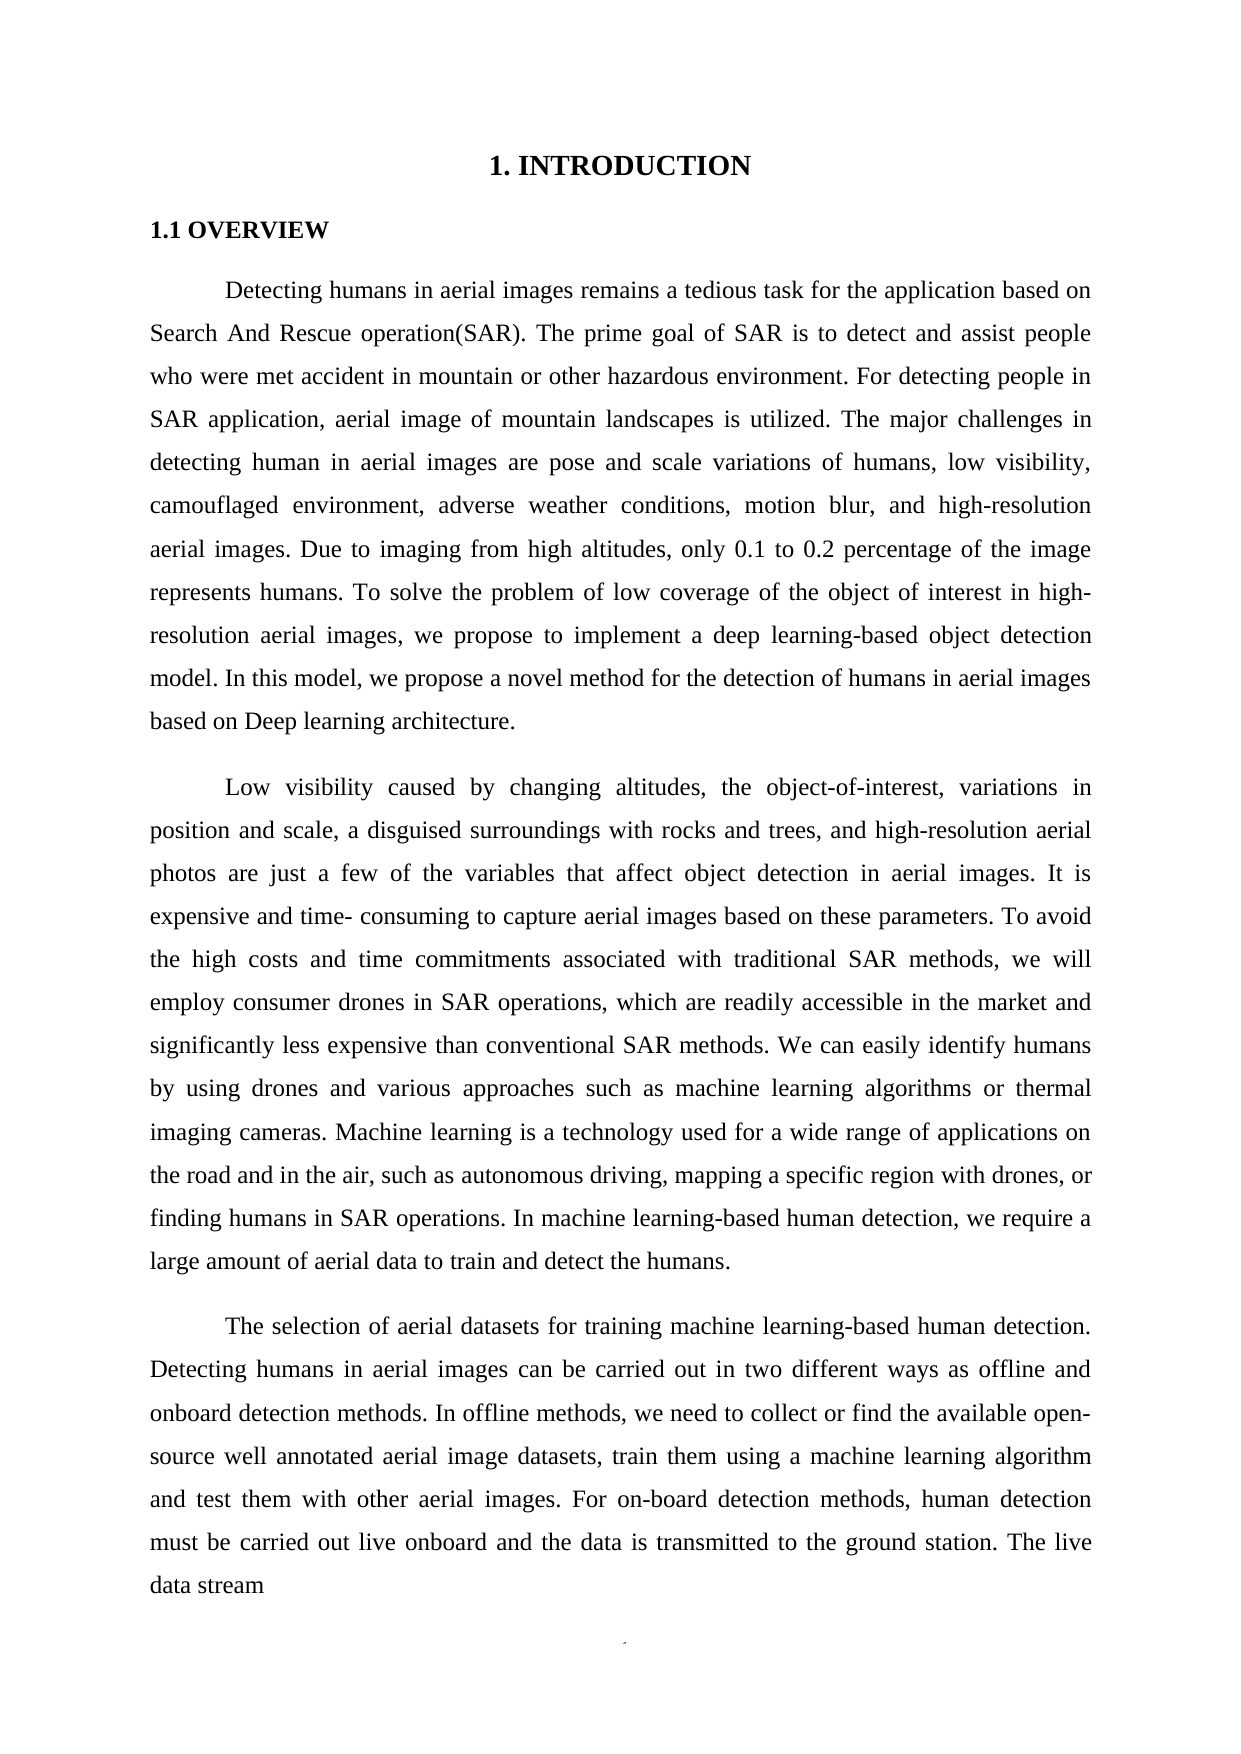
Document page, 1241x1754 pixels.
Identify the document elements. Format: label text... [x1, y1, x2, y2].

text The selection of aerial datasets for training machine learning-based human detection. Detecting humans in aerial images can be carried out in two different ways as offline and onboard detection methods. In offline methods, we need to collect or find the available open- source well annotated aerial image datasets, train them using a machine learning algorithm and test them with other aerial images. For on-board detection methods, human detection must be carried out live onboard and the data is transmitted to the ground station. The live data stream [149, 1311, 1092, 1599]
subtitle OVERVIEW [150, 215, 1238, 244]
text Detecting humans in aerial images remains a tedious task for the application based on Search And Rescue operation(SAR). The prime goal of SAR is to detect and assist people who were met accident in mountain or other hazardous environment. For detecting people in SAR application, aerial image of mountain landscapes is utilized. The major challenges in detecting human in aerial images are pose and scale variations of humans, low visibility, camouflaged environment, adverse weather conditions, motion blur, and high-resolution aerial images. Due to imaging from high altitudes, only 0.1 to 0.2 percentage of the image represents humans. To solve the problem of low coverage of the object of interest in high-resolution aerial images, we propose to implement a deep learning-based object detection model. In this model, we propose a novel method for the detection of humans in aerial images based on Deep learning architecture. [149, 275, 1092, 735]
subtitle INTRODUCTION [488, 148, 1238, 182]
text Low visibility caused by changing altitudes, the object-of-interest, variations in position and scale, a disguised surroundings with rocks and trees, and high-resolution aerial photos are just a few of the variables that affect object detection in aerial images. It is expensive and time- consuming to capture aerial images based on these parameters. To avoid the high costs and time commitments associated with traditional SAR methods, we will employ consumer drones in SAR operations, which are readily accessible in the market and significantly less expensive than conventional SAR methods. We can easily identify humans by using drones and various approaches such as machine learning algorithms or thermal imaging cameras. Machine learning is a technology used for a wide range of applications on the road and in the air, such as autonomous driving, mapping a specific region with drones, or finding humans in SAR operations. In machine learning-based human detection, we require a large amount of aerial data to train and detect the humans. [149, 772, 1092, 1275]
